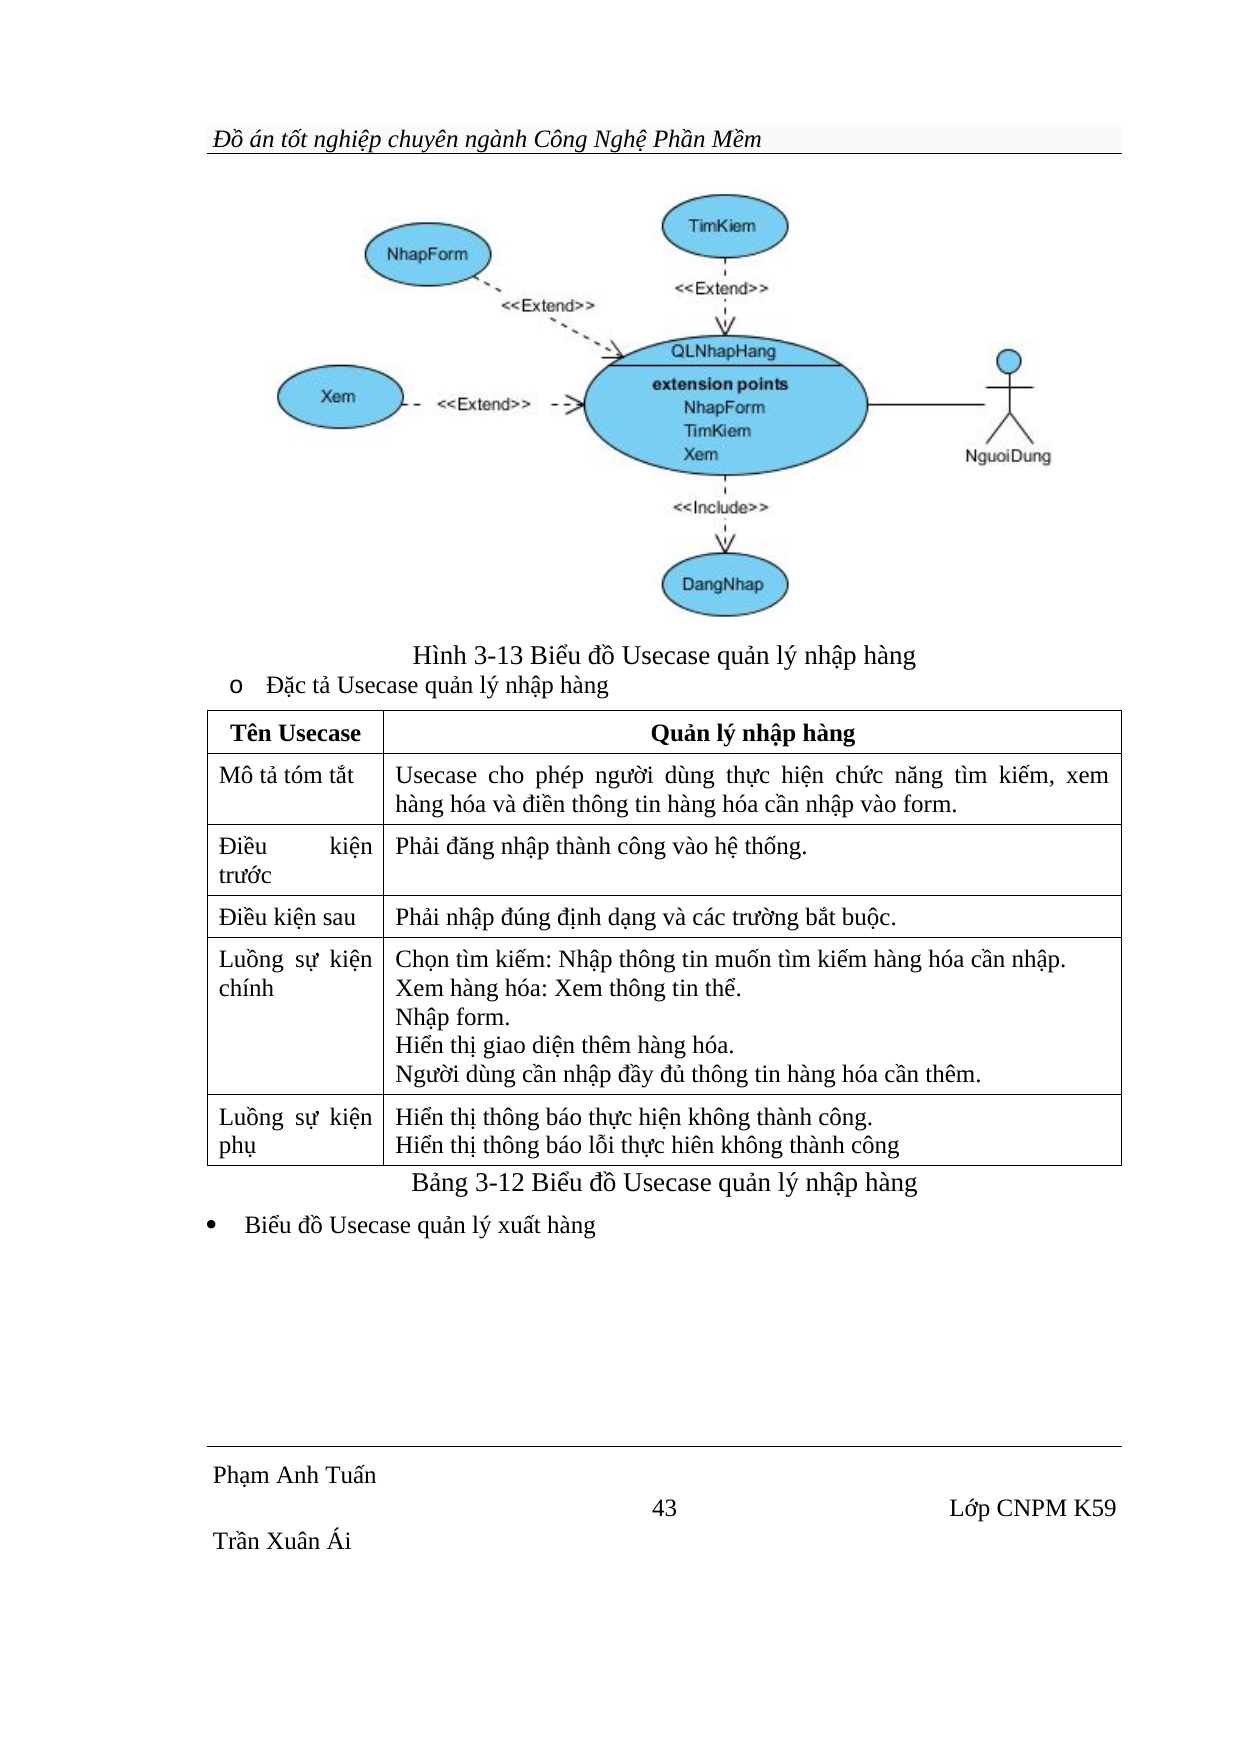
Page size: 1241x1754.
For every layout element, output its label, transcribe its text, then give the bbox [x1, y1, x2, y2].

text Bảng 3-12 Biểu đồ Usecase quản lý nhập hàng [207, 1166, 1122, 1198]
table_cell Phải đăng nhập thành công vào hệ thống. [384, 825, 1121, 895]
table_cell Usecase cho phép người dùng thực hiện chức năng tìm kiếm, xem hàng hóa và điền thông tin hàng hóa cần nhập vào form. [384, 754, 1121, 824]
table_cell Hiển thị thông báo thực hiện không thành công. Hiển thị thông báo lỗi thực hiên không thành công [384, 1095, 1121, 1165]
table_header Tên Usecase [208, 711, 383, 753]
table_cell Phải nhập đúng định dạng và các trường bắt buộc. [384, 896, 1121, 937]
table_cell Mô tả tóm tắt [208, 754, 383, 824]
list Biểu đồ Usecase quản lý xuất hàng [207, 1210, 1122, 1239]
table_cell Chọn tìm kiếm: Nhập thông tin muốn tìm kiếm hàng hóa cần nhập. Xem hàng hóa: Xem thông tin thể. Nhập form. Hiển thị giao diện thêm hàng hóa. Người dùng cần nhập đầy đủ thông tin hàng hóa cần thêm. [384, 938, 1121, 1094]
table_header Quản lý nhập hàng [384, 711, 1121, 753]
picture [265, 182, 1064, 631]
list Đặc tả Usecase quản lý nhập hàng [229, 670, 1122, 701]
table_cell Điều kiện trước [208, 825, 383, 895]
table_cell Điều kiện sau [208, 896, 383, 937]
table_cell Luồng sự kiện phụ [208, 1095, 383, 1165]
table_cell Luồng sự kiện chính [208, 938, 383, 1094]
